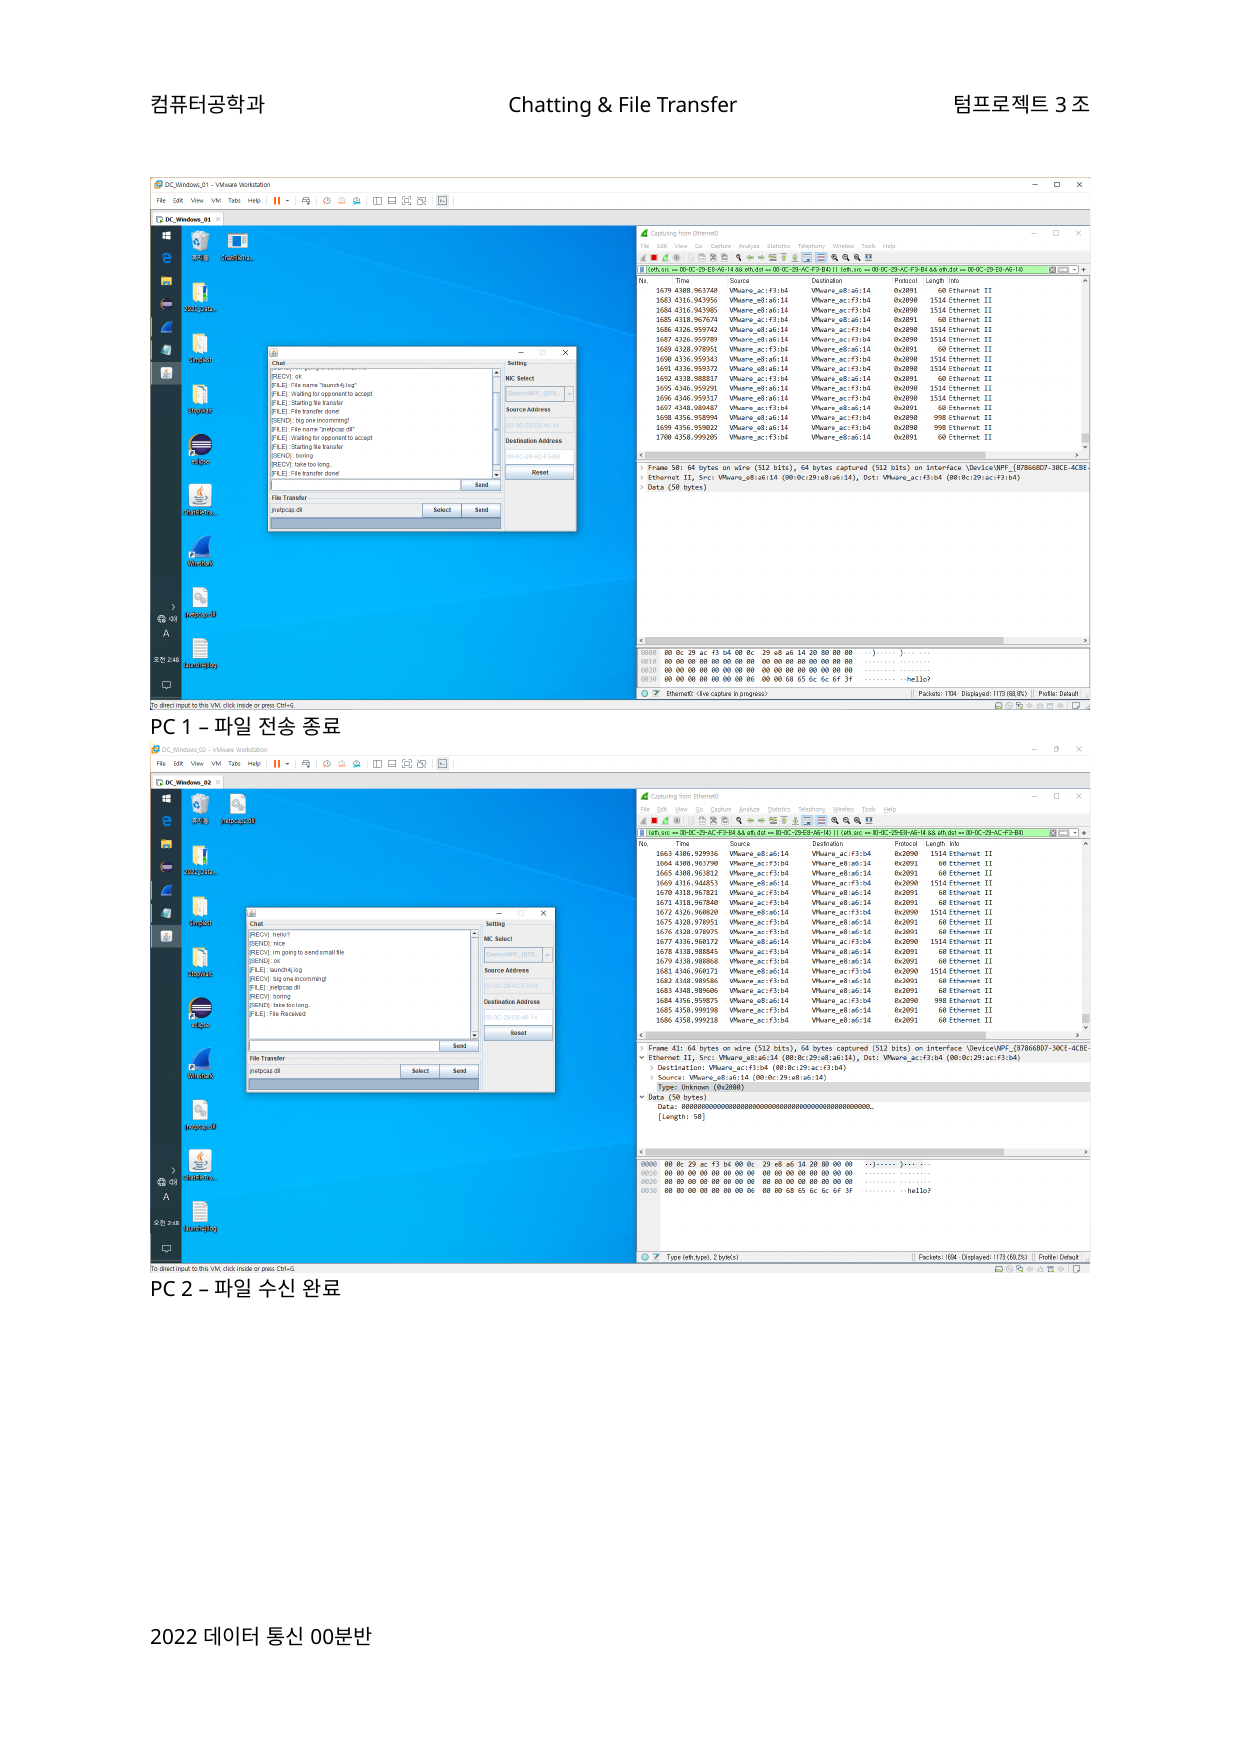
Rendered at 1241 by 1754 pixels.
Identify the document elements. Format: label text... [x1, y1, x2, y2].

picture [150, 740, 1091, 1273]
picture [150, 177, 1091, 710]
text PC 1 – 파일 전송 종료 [150, 710, 1090, 740]
text PC 2 – 파일 수신 완료 [150, 1273, 1090, 1303]
